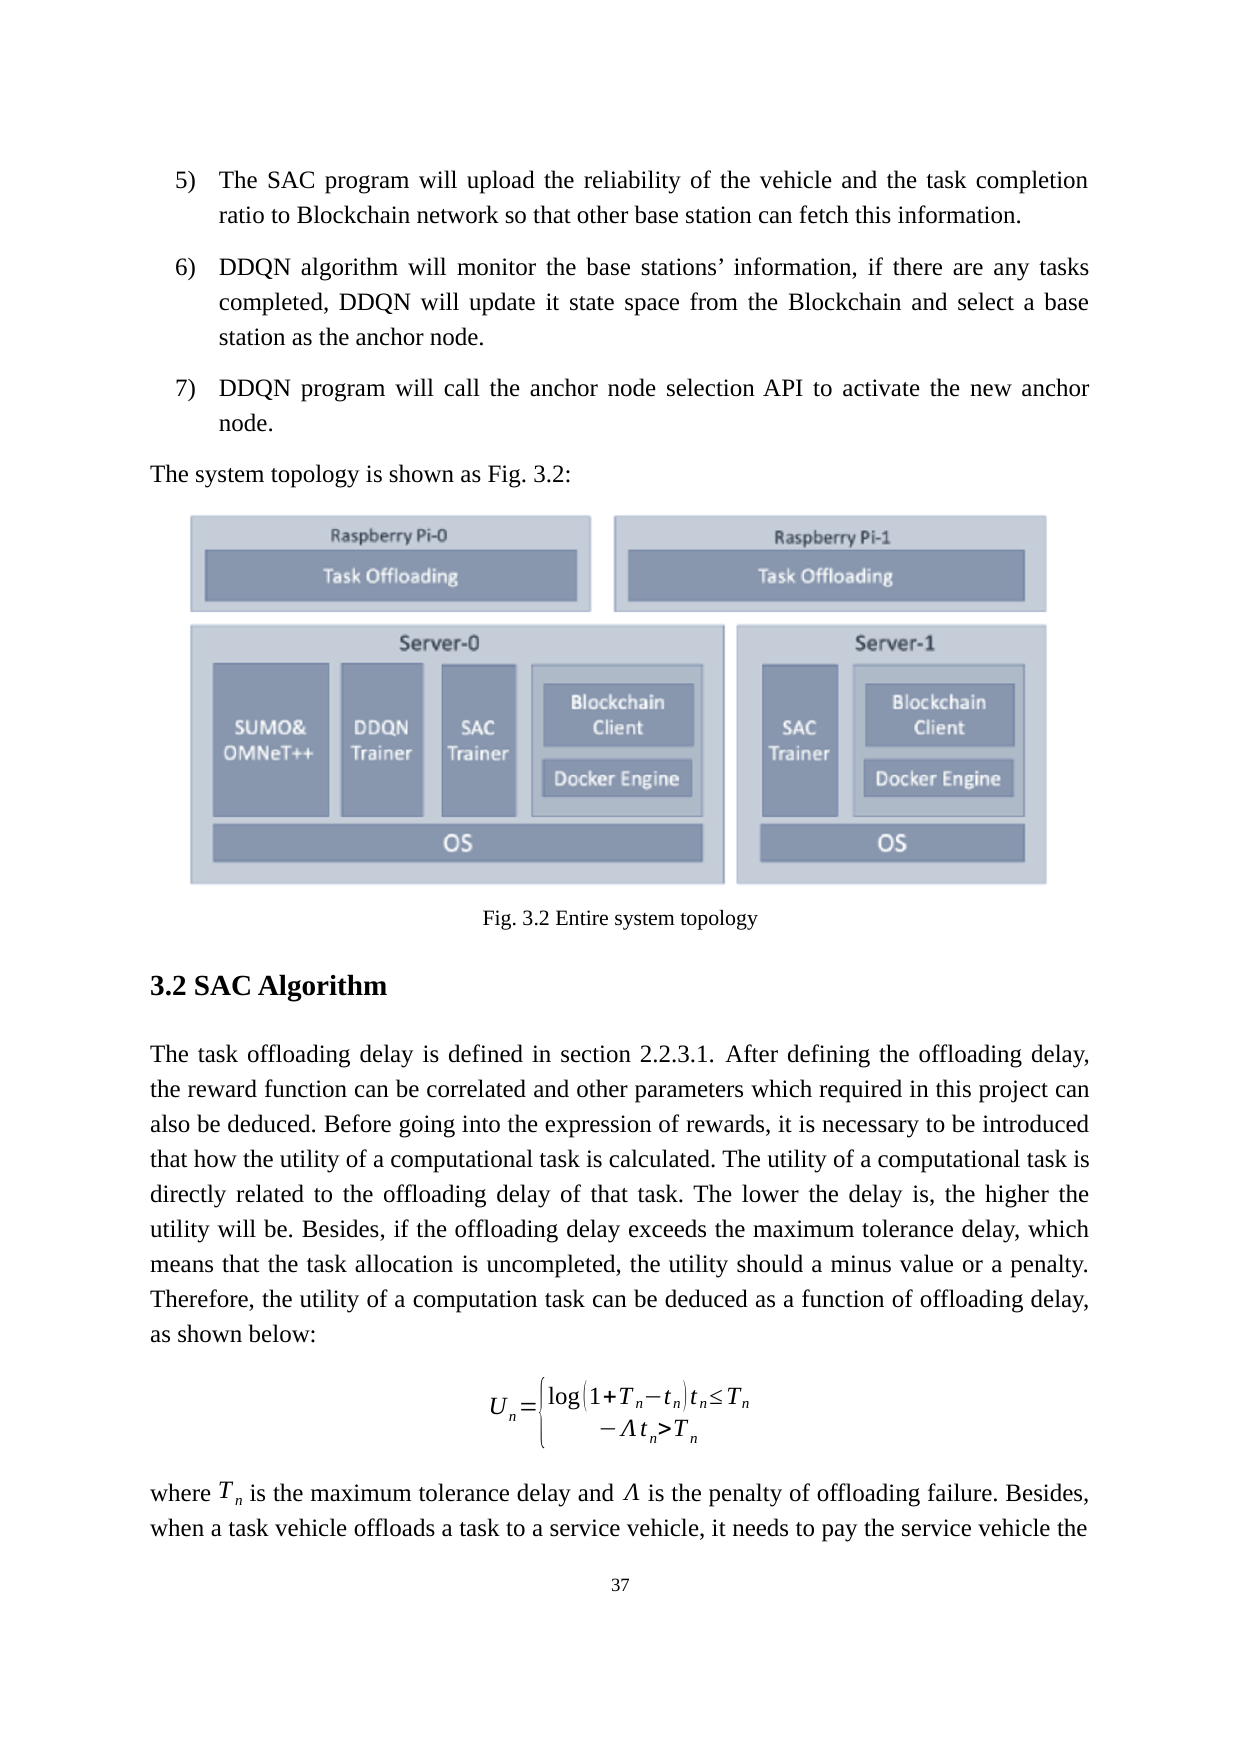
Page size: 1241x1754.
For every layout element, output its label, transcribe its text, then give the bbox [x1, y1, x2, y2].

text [150, 1476, 1090, 1544]
text The system topology is shown as Fig. 3.2: [150, 458, 1090, 490]
list DDQN algorithm will monitor the base stations’ information, if there are any tasks completed, DDQN will update it state space from the Blockchain and select a base station as the anchor node. [175, 250, 1090, 352]
picture [184, 509, 1057, 894]
text The task offloading delay is defined in section 2.2.3.1. After defining the offloading delay, the reward function can be correlated and other parameters which required in this project can also be deduced. Before going into the expression of rewards, it is necessary to be introduced that how the utility of a computational task is calculated. The utility of a computational task is directly related to the offloading delay of that task. The lower the delay is, the higher the utility will be. Besides, if the offloading delay exceeds the maximum tolerance delay, which means that the task allocation is uncompleted, the utility should a minus value or a penalty. Therefore, the utility of a computation task can be deduced as a function of offloading delay, as shown below: [150, 1037, 1090, 1349]
list DDQN program will call the anchor node selection API to activate the new anchor node. [175, 371, 1090, 439]
list The SAC program will upload the reliability of the vehicle and the task completion ratio to Blockchain network so that other base station can fetch this information. [175, 163, 1090, 231]
subtitle 3.2 SAC Algorithm [150, 953, 1090, 1018]
text Fig. 3.2 Entire system topology [150, 901, 1090, 934]
